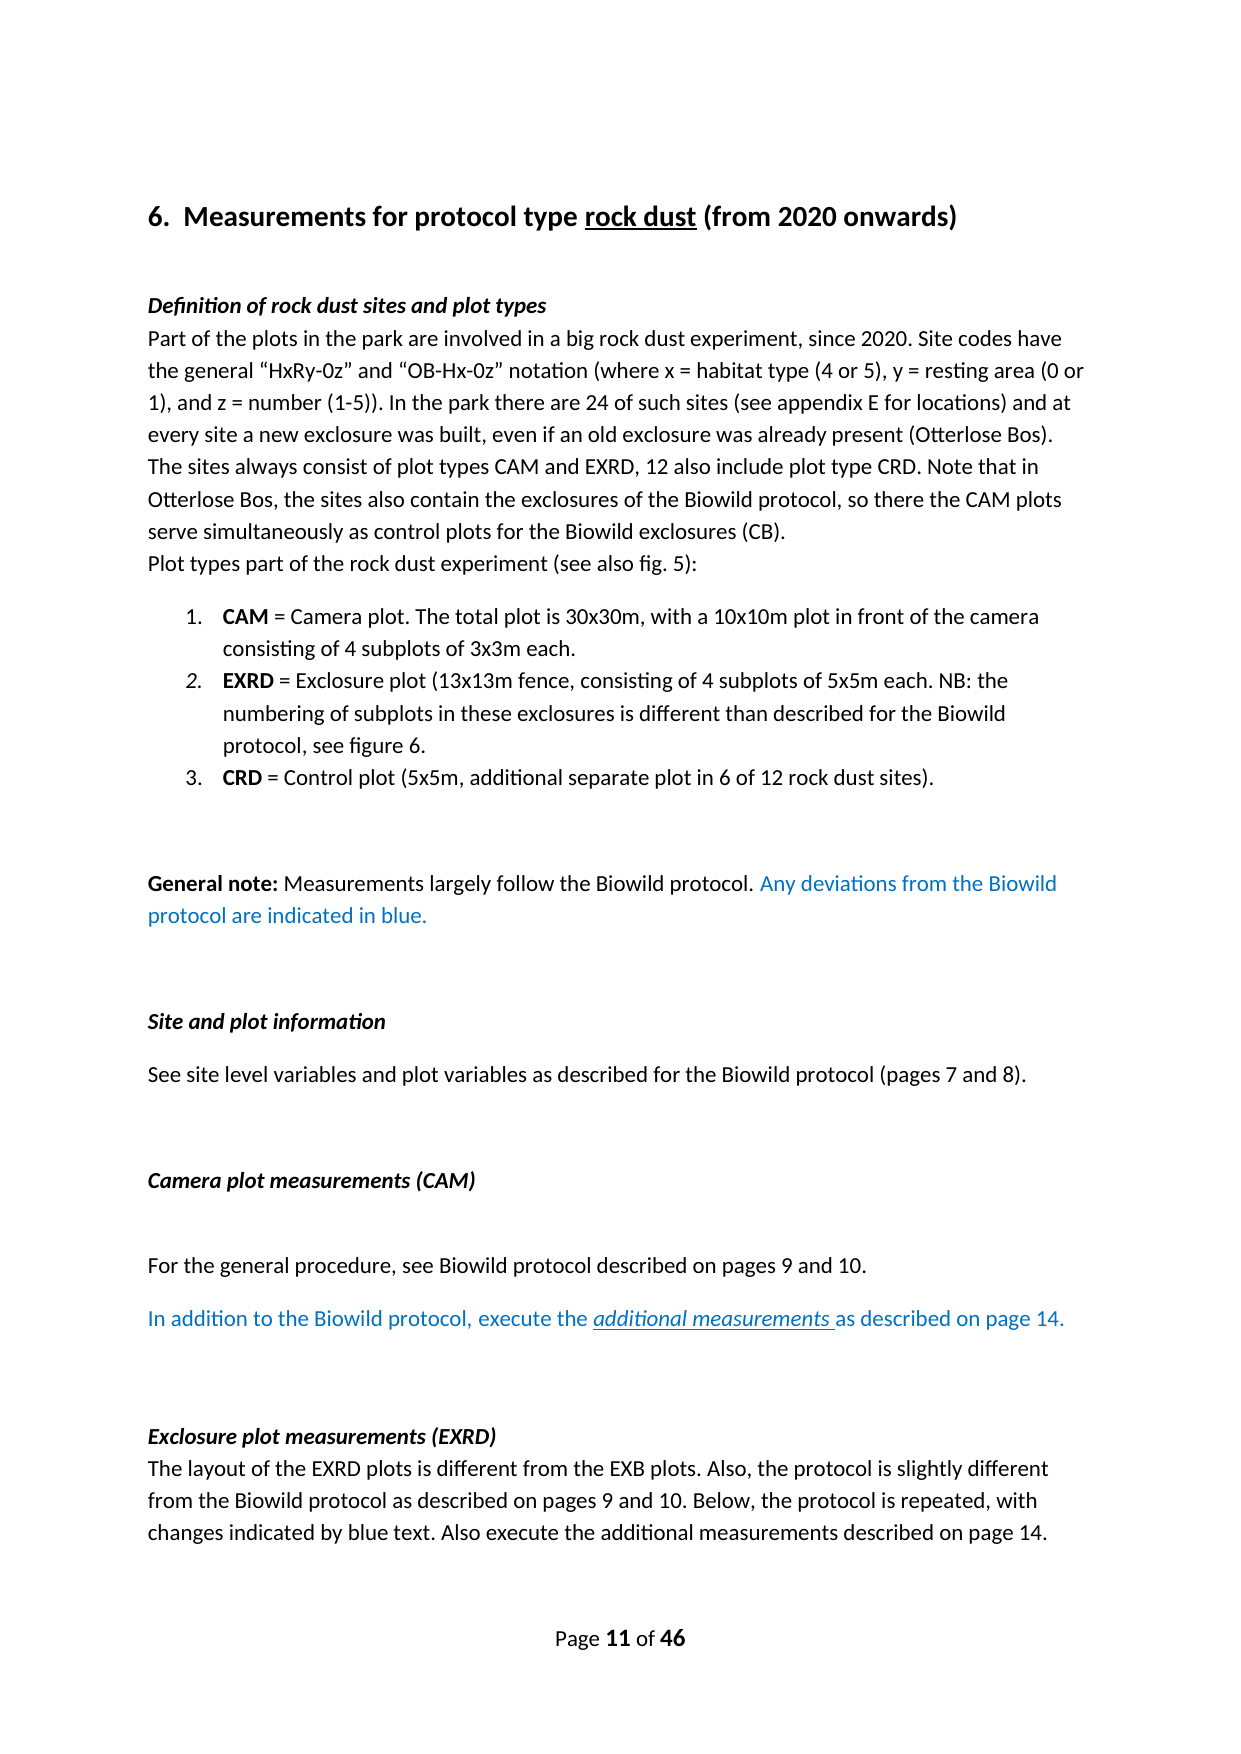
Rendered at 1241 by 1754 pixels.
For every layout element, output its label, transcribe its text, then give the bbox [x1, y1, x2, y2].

subtitle Camera plot measurements (CAM) [148, 1166, 1093, 1194]
list EXRD = Exclosure plot (13x13m fence, consisting of 4 subplots of 5x5m each. NB: the numbering of subplots in these exclosures is different than described for the Biowild protocol, see figure 6. [185, 666, 1093, 759]
text Definition of rock dust sites and plot types Part of the plots in the park are involved in a big rock dust experiment, since 2020. Site codes have the general “HxRy-0z” and “OB-Hx-0z” notation (where x = habitat type (4 or 5), y = resting area (0 or 1), and z = number (1-5)). In the park there are 24 of such sites (see appendix E for locations) and at every site a new exclosure was built, even if an old exclosure was already present (Otterlose Bos). The sites always consist of plot types CAM and EXRD, 12 also include plot type CRD. Note that in Otterlose Bos, the sites also contain the exclosures of the Biowild protocol, so there the CAM plots serve simultaneously as control plots for the Biowild exclosures (CB). Plot types part of the rock dust experiment (see also fig. 5): [148, 292, 1093, 577]
list CAM = Camera plot. The total plot is 30x30m, with a 10x10m plot in front of the camera consisting of 4 subplots of 3x3m each. [185, 602, 1093, 662]
text See site level variables and plot variables as described for the Biowild protocol (pages 7 and 8). [148, 1060, 1093, 1088]
text In addition to the Biowild protocol, execute the additional measurements as described on page 14. [148, 1304, 1093, 1333]
text The layout of the EXRD plots is different from the EXB plots. Also, the protocol is slightly different from the Biowild protocol as described on pages 9 and 10. Below, the protocol is repeated, with changes indicated by blue text. Also execute the additional measurements described on page 14. [148, 1454, 1093, 1547]
text For the general procedure, see Biowild protocol described on pages 9 and 10. [148, 1252, 1093, 1279]
list CRD = Control plot (5x5m, additional separate plot in 6 of 12 rock dust sites). [185, 763, 1093, 791]
text Site and plot information [148, 1007, 1093, 1035]
text General note: Measurements largely follow the Biowild protocol. Any deviations from the Biowild protocol are indicated in blue. [148, 869, 1093, 929]
subtitle 6. Measurements for protocol type rock dust (from 2020 onwards) [148, 198, 1093, 233]
subtitle Exclosure plot measurements (EXRD) [148, 1358, 1093, 1450]
